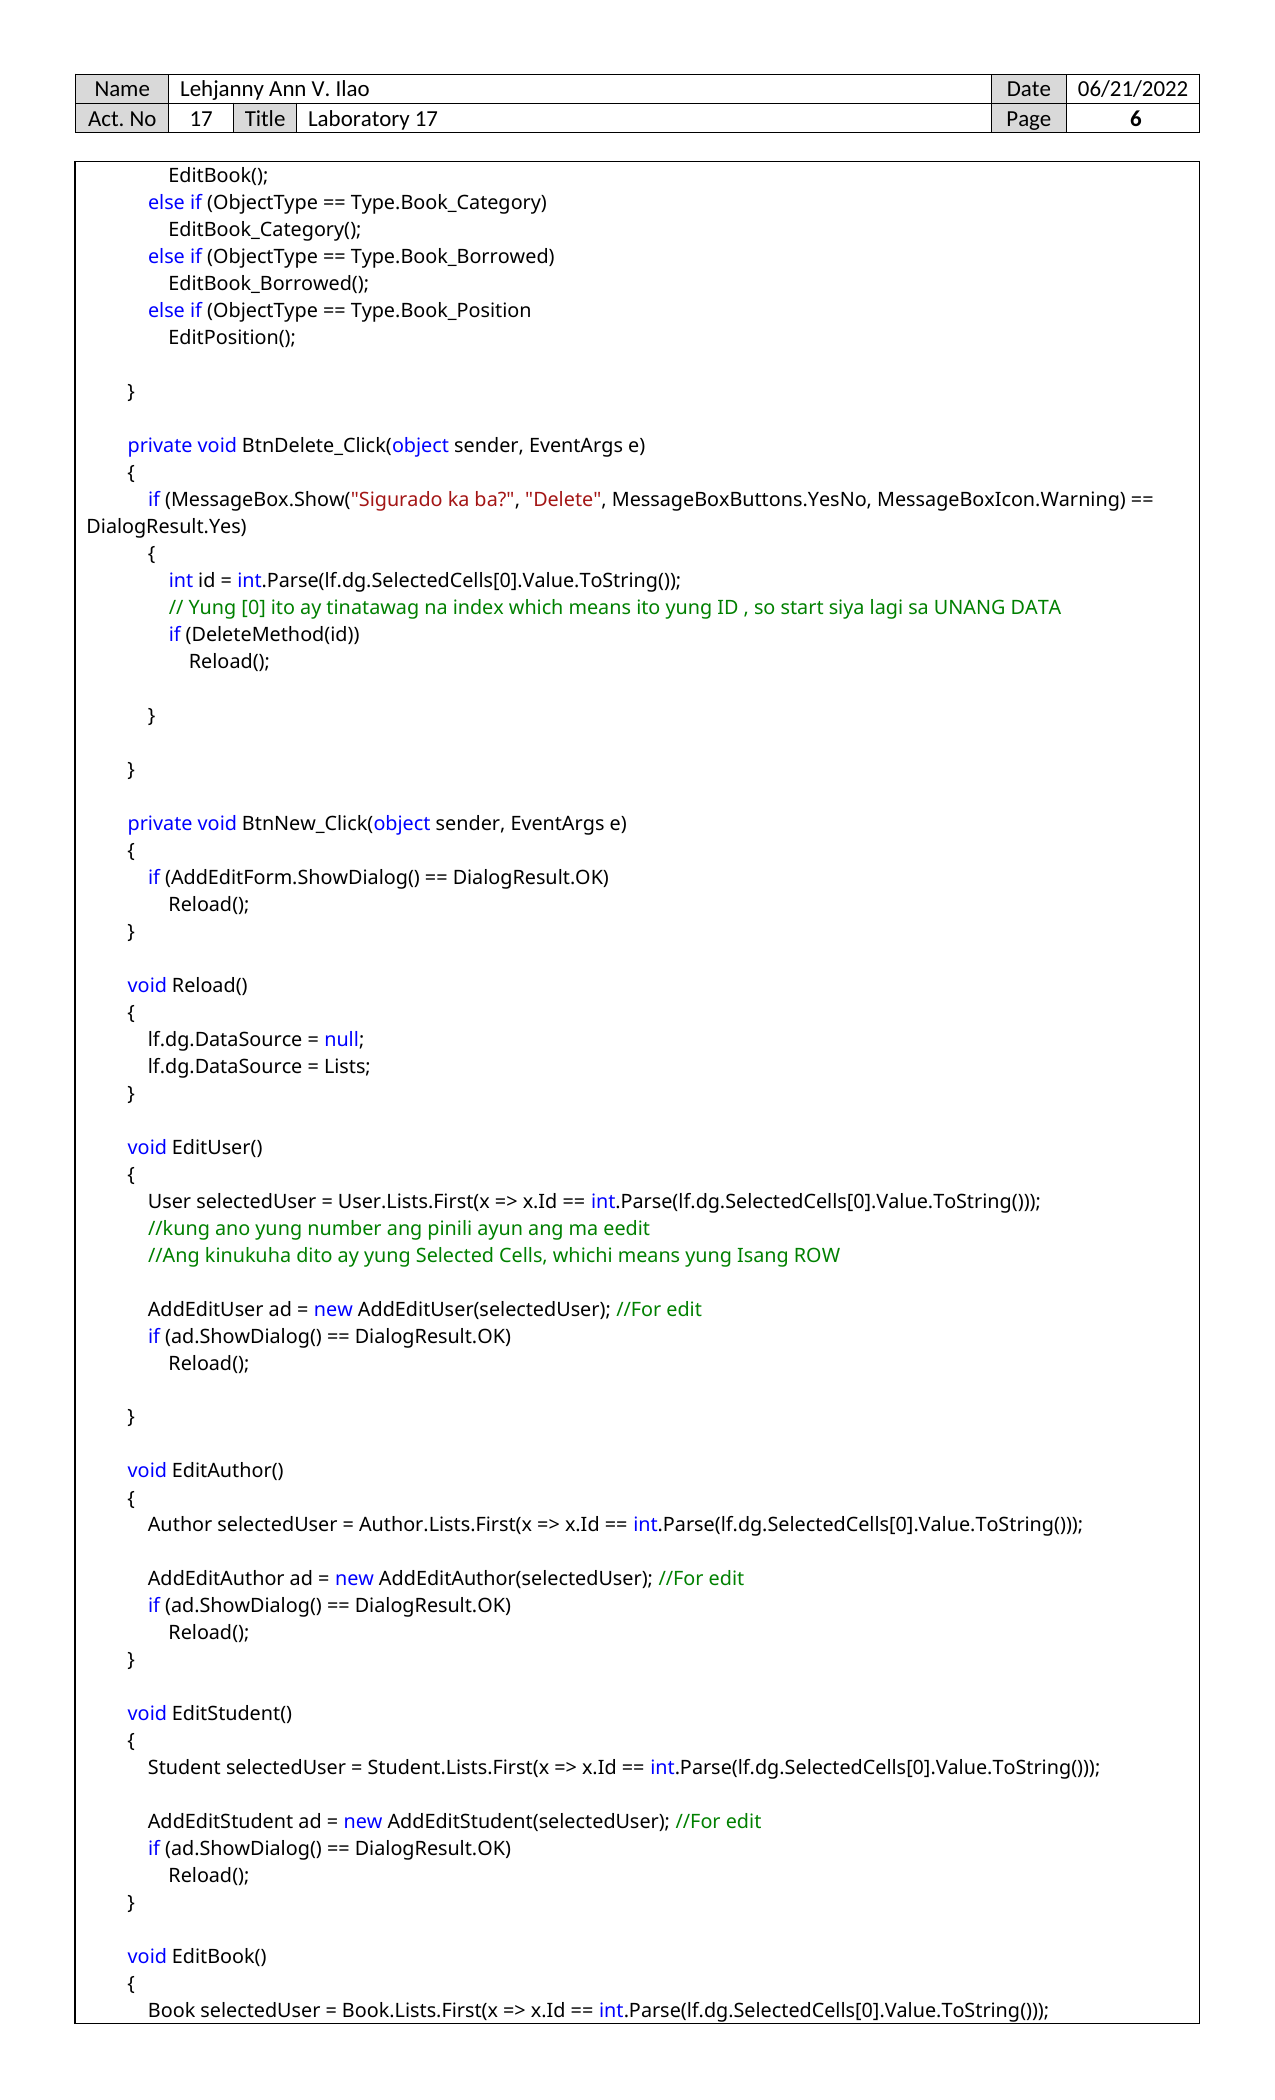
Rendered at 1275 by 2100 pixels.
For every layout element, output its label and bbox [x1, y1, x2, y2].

table_cell [76, 162, 1199, 2023]
